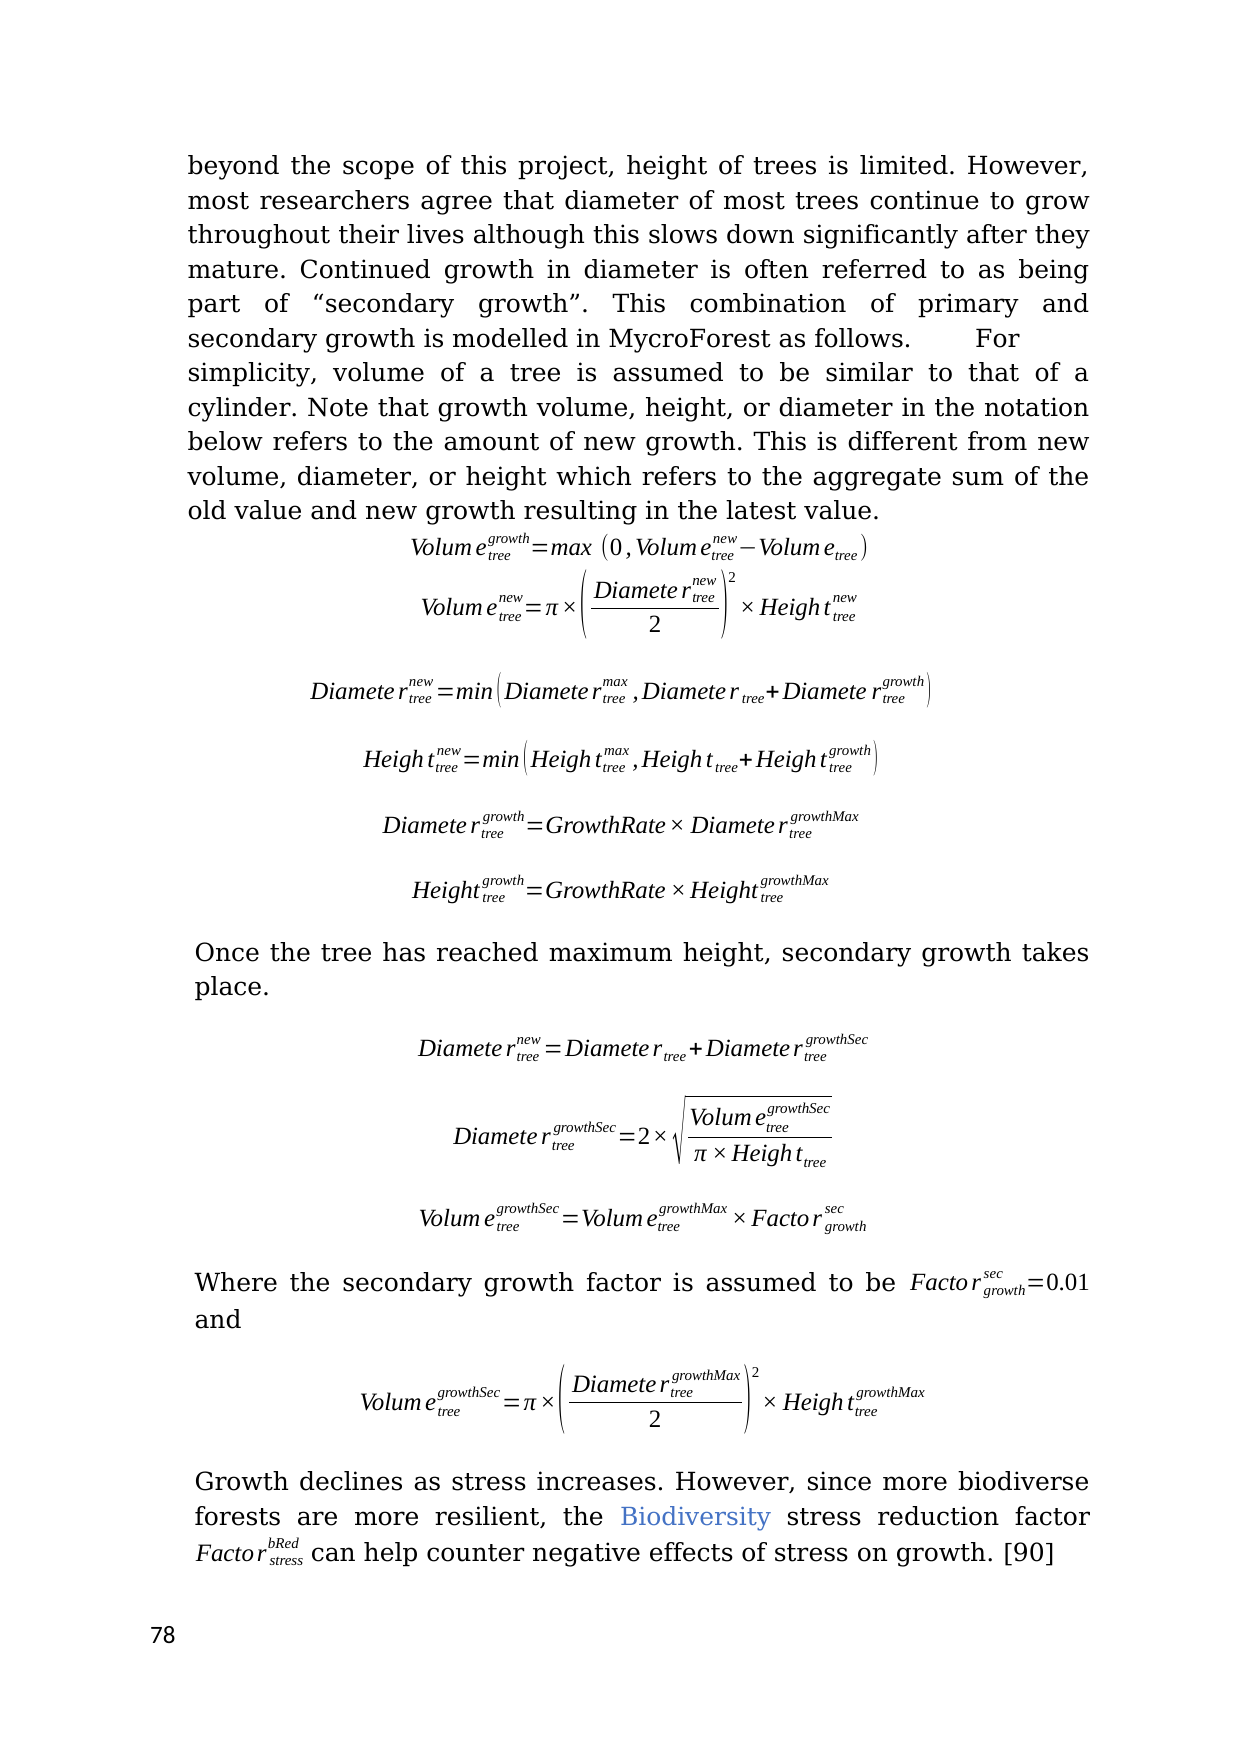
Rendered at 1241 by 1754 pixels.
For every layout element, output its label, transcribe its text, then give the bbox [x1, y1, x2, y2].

text Where the secondary growth factor is assumed to be and [194, 1264, 1090, 1334]
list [150, 150, 1090, 525]
text Growth declines as stress increases. However, since more biodiverse forests are more resilient, the Biodiversity stress reduction factor can help counter negative effects of stress on growth. [90] [194, 1466, 1090, 1569]
text Once the tree has reached maximum height, secondary growth takes place. [194, 936, 1090, 1001]
